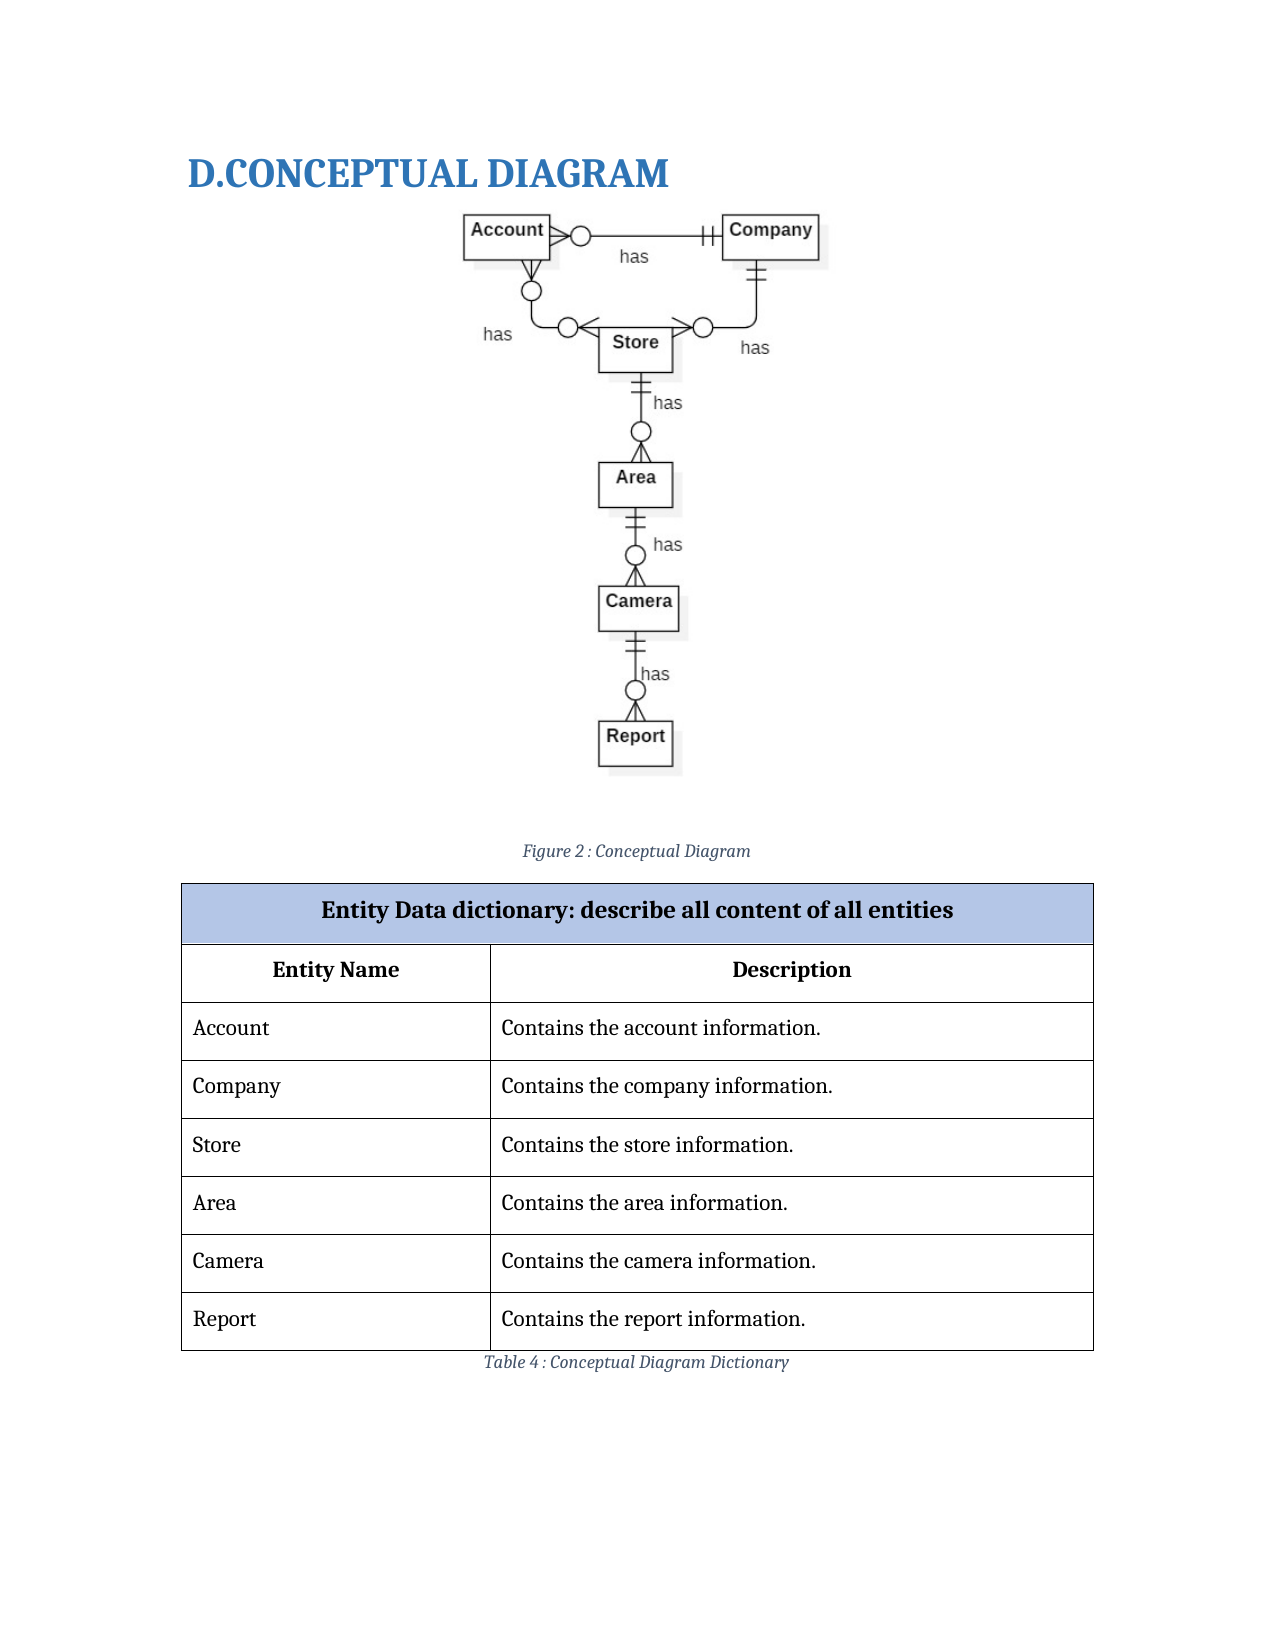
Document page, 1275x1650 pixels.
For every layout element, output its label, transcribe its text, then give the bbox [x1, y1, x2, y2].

table_cell Camera [182, 1235, 490, 1292]
table_header Entity Data dictionary: describe all content of all entities [182, 884, 1093, 943]
table_cell Area [182, 1177, 490, 1234]
table_cell Contains the camera information. [491, 1235, 1093, 1292]
text Figure 2 : Conceptual Diagram [150, 841, 1125, 862]
table_cell Contains the area information. [491, 1177, 1093, 1234]
table_cell Account [182, 1003, 490, 1060]
text Table 4 : Conceptual Diagram Dictionary [150, 1351, 1125, 1373]
table_cell Entity Name [182, 945, 490, 1002]
table_cell Description [491, 945, 1093, 1002]
table_cell Contains the store information. [491, 1119, 1093, 1176]
table_cell Report [182, 1293, 490, 1350]
table_cell Contains the account information. [491, 1003, 1093, 1060]
picture [450, 201, 874, 822]
table_cell Store [182, 1119, 490, 1176]
table_cell Company [182, 1061, 490, 1118]
subtitle CONCEPTUAL DIAGRAM [187, 150, 1125, 198]
table_cell Contains the company information. [491, 1061, 1093, 1118]
table_cell Contains the report information. [491, 1293, 1093, 1350]
